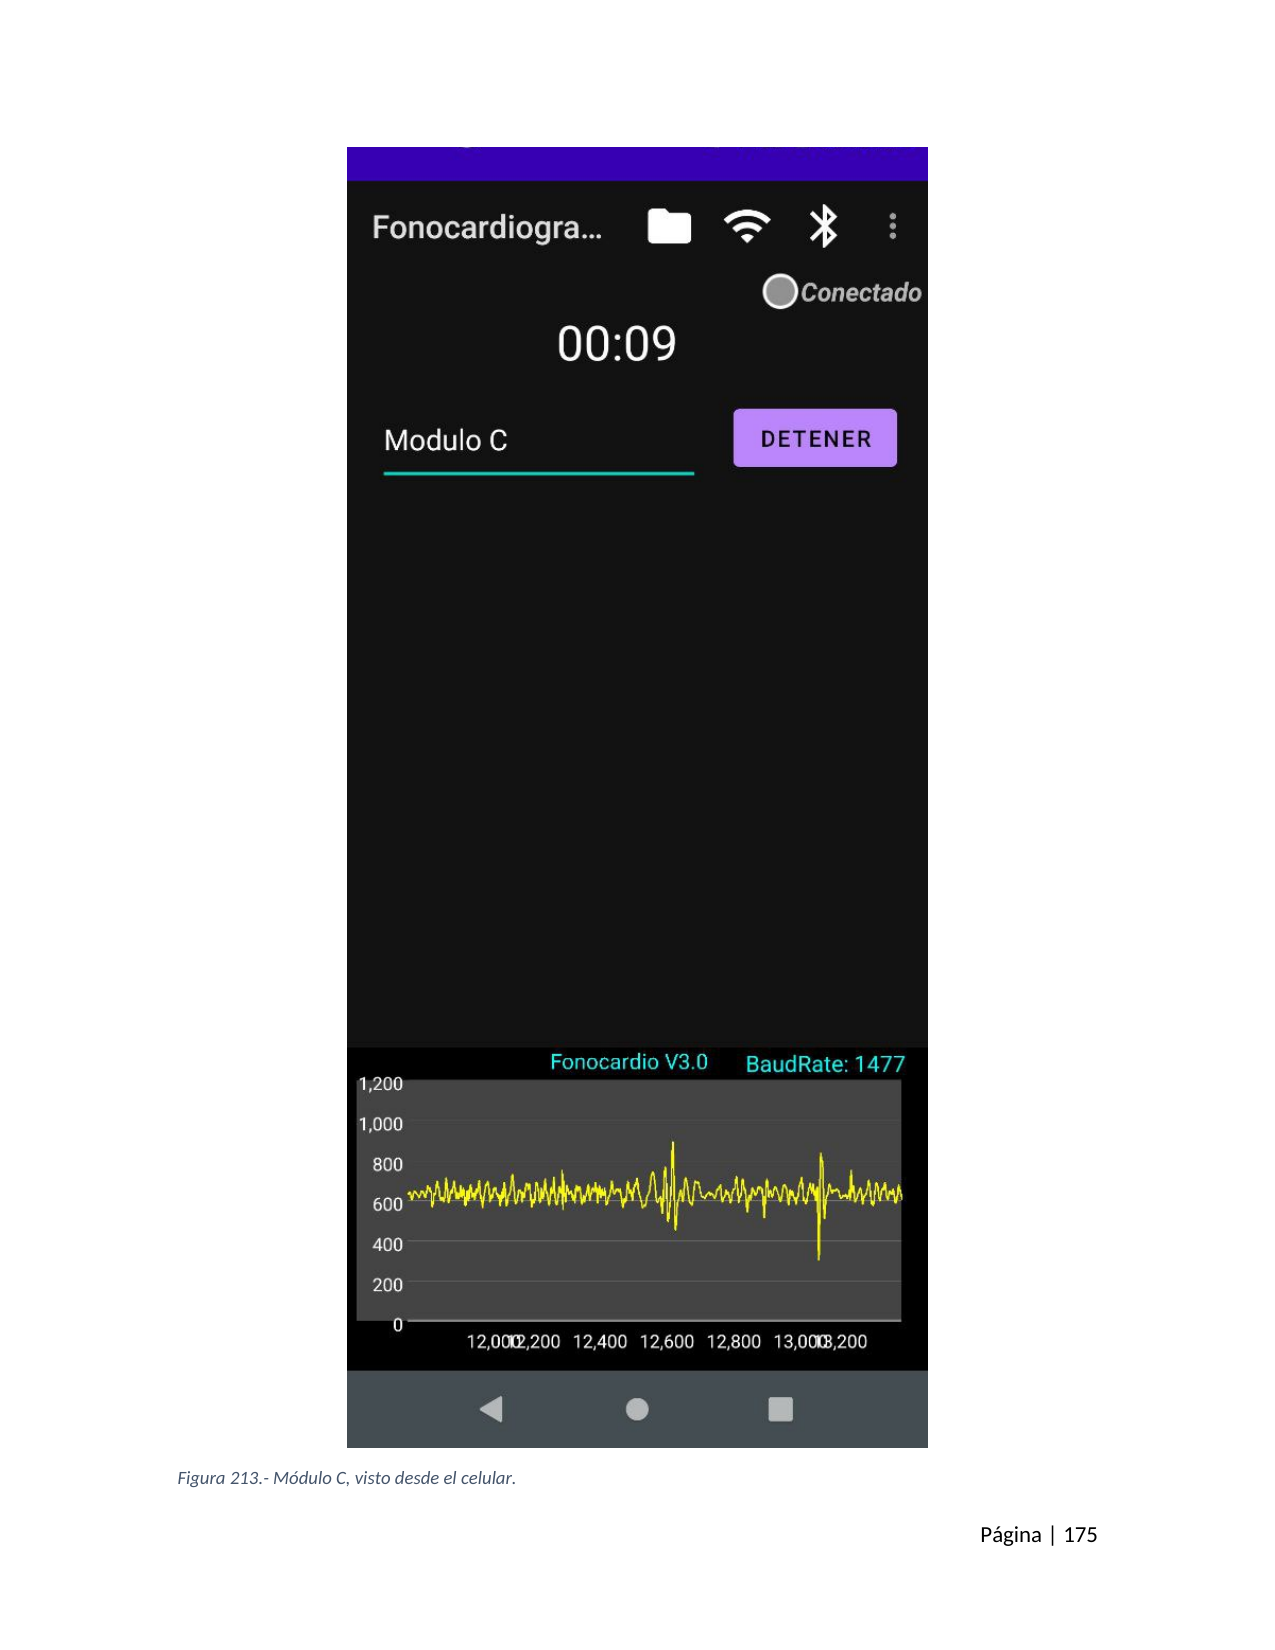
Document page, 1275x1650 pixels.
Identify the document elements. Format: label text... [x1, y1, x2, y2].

picture [347, 147, 928, 1448]
